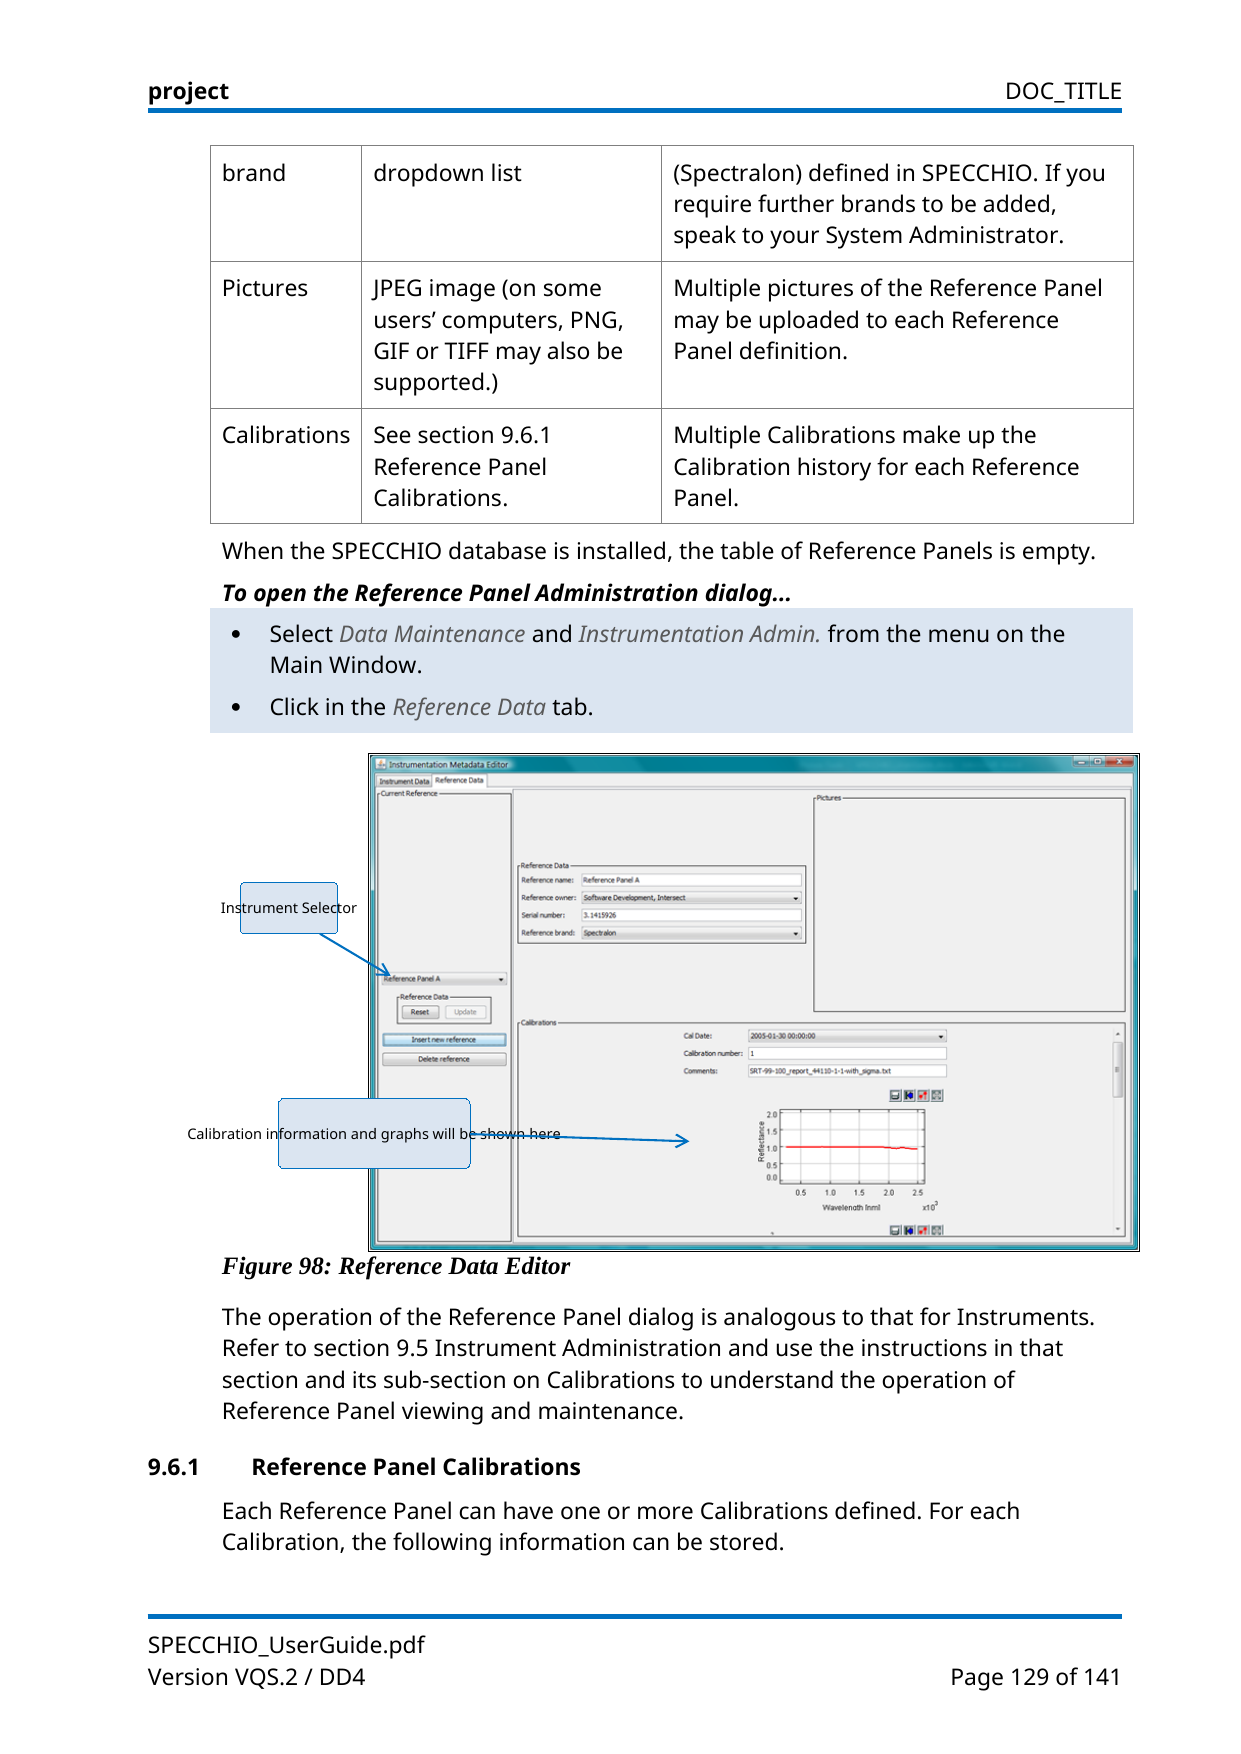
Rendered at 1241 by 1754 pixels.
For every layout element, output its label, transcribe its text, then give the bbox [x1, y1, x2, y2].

table_cell Pictures [211, 262, 361, 408]
subtitle To open the Reference Panel Administration dialog... [222, 576, 1122, 608]
table_cell Multiple Calibrations make up the Calibration history for each Reference Panel. [662, 409, 1133, 523]
subtitle Reference Panel Calibrations [148, 1451, 1122, 1482]
text Figure 98: Reference Data Editor [222, 1251, 1122, 1280]
table_cell See section 9.6.1 Reference Panel Calibrations. [362, 409, 661, 523]
table_cell Multiple pictures of the Reference Panel may be uploaded to each Reference Panel definition. [662, 262, 1133, 408]
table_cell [362, 146, 661, 261]
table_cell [662, 146, 1133, 261]
text Each Reference Panel can have one or more Calibrations defined. For each Calibration, the following information can be stored. [222, 1495, 1122, 1557]
text The operation of the Reference Panel dialog is analogous to that for Instruments. Refer to section 9.5 Instrument Administration and use the instructions in that section and its sub-section on Calibrations to understand the operation of Reference Panel viewing and maintenance. [222, 1301, 1122, 1426]
table_header Select Data Maintenance and Instrumentation Admin. from the menu on the Main Window. Click in the Reference Data tab. [210, 608, 1133, 733]
table_cell JPEG image (on some users’ computers, PNG, GIF or TIFF may also be supported.) [362, 262, 661, 408]
table_cell Calibrations [211, 409, 361, 523]
picture [369, 754, 1139, 1251]
table_cell Reference brand [211, 146, 361, 261]
text When the SPECCHIO database is installed, the table of Reference Panels is empty. [222, 535, 1122, 566]
